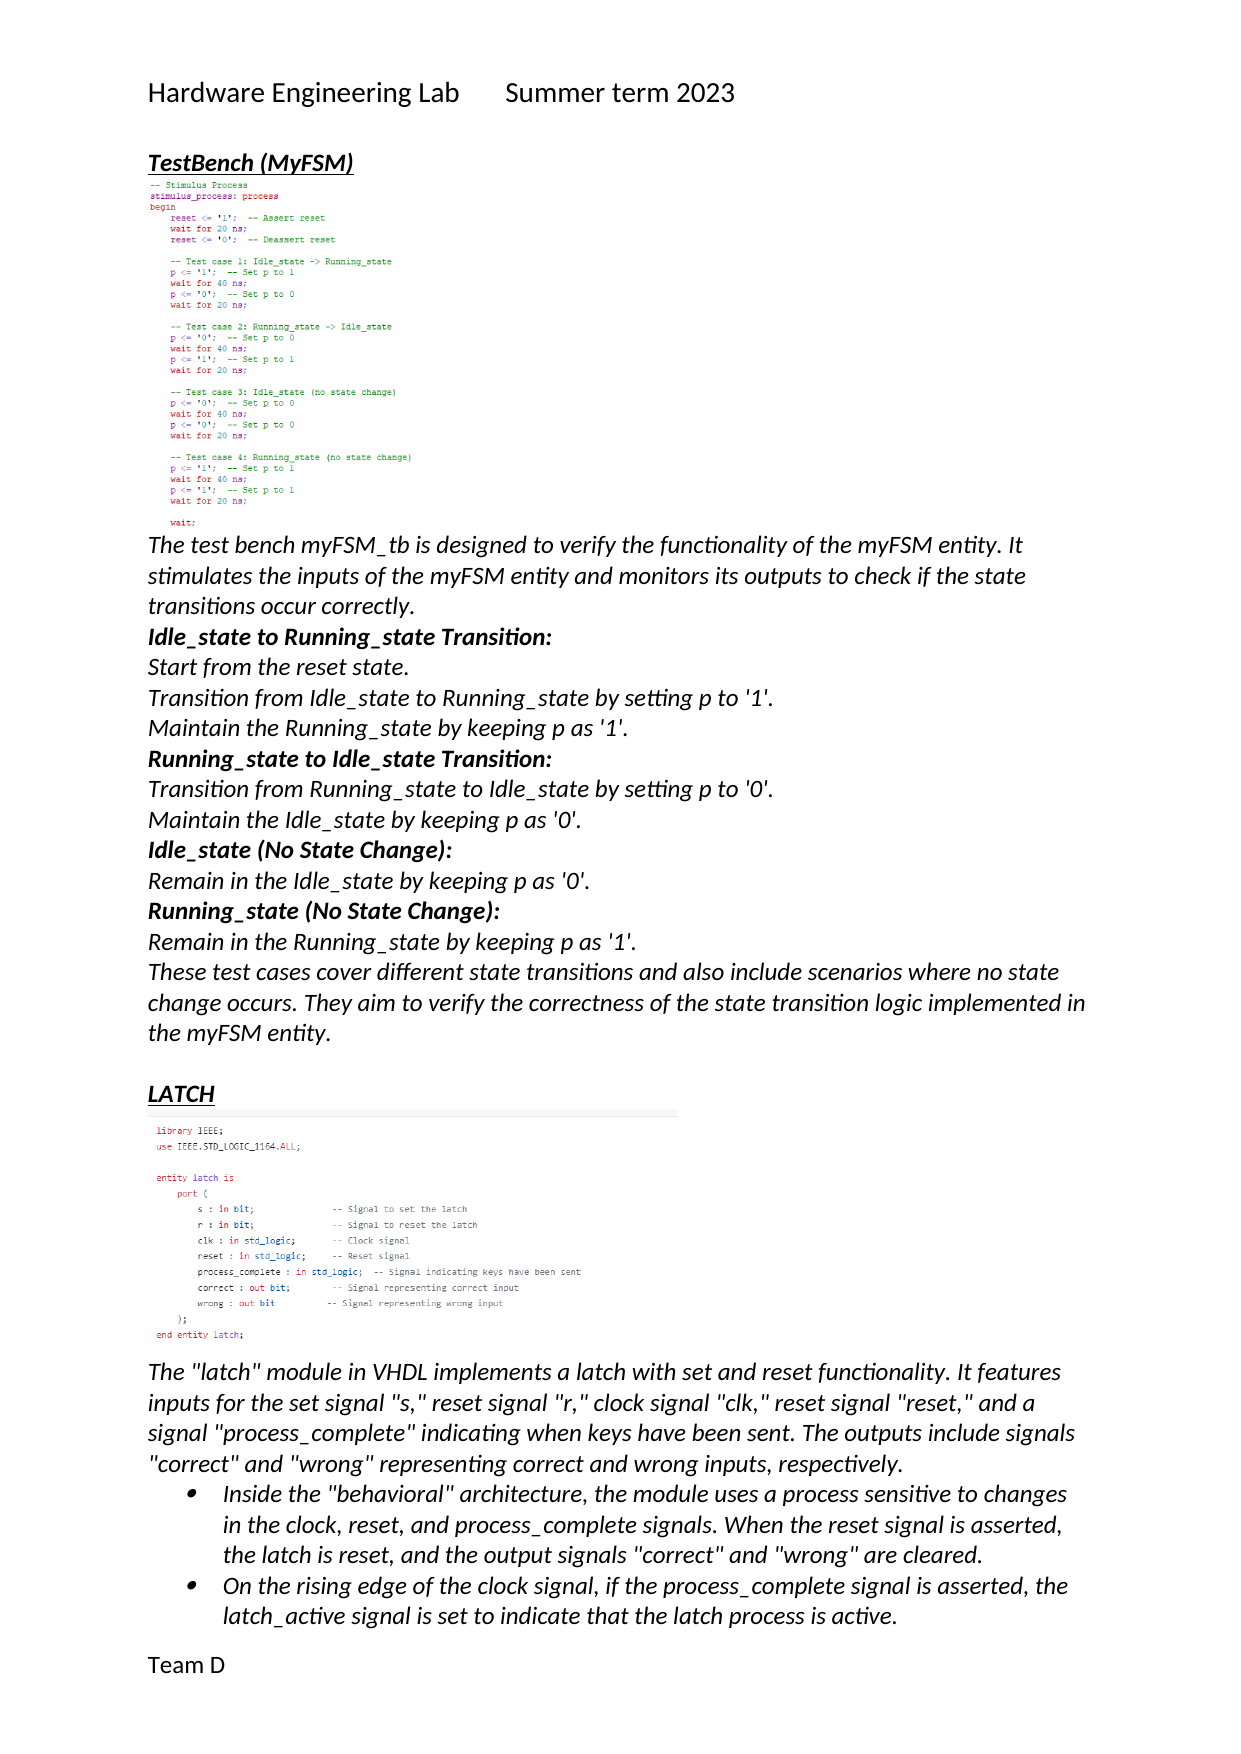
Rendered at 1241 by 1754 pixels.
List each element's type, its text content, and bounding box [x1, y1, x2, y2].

text LATCH [148, 1079, 1093, 1109]
text TestBench (MyFSM) [148, 148, 1093, 178]
text Idle_state (No State Change): [148, 834, 1093, 865]
text These test cases cover different state transitions and also include scenarios where no state change occurs. They aim to verify the correctness of the state transition logic implemented in the myFSM entity. [148, 957, 1093, 1048]
text Maintain the Running_state by keeping p as '1'. [148, 712, 1093, 743]
text The test bench myFSM_tb is designed to verify the functionality of the myFSM entity. It stimulates the inputs of the myFSM entity and monitors its outputs to check if the state transitions occur correctly. [148, 529, 1093, 621]
text Running_state to Idle_state Transition: [148, 743, 1093, 773]
text Transition from Running_state to Idle_state by setting p to '0'. [148, 773, 1093, 804]
text The "latch" module in VHDL implements a latch with set and reset functionality. It features inputs for the set signal "s," reset signal "r," clock signal "clk," reset signal "reset," and a signal "process_complete" indicating when keys have been sent. The outputs include signals "correct" and "wrong" representing correct and wrong inputs, respectively. [148, 1356, 1093, 1478]
text Idle_state to Running_state Transition: [148, 621, 1093, 651]
text Remain in the Running_state by keeping p as '1'. [148, 926, 1093, 957]
text Running_state (No State Change): [148, 896, 1093, 926]
text Remain in the Idle_state by keeping p as '0'. [148, 865, 1093, 896]
picture [147, 178, 423, 530]
list Inside the "behavioral" architecture, the module uses a process sensitive to changes in the clock, reset, and process_complete signals. When the reset signal is asserted, the latch is reset, and the output signals "correct" and "wrong" are cleared. [185, 1478, 1093, 1570]
picture [147, 1109, 678, 1357]
text Transition from Idle_state to Running_state by setting p to '1'. [148, 682, 1093, 712]
text Start from the reset state. [148, 651, 1093, 682]
text Maintain the Idle_state by keeping p as '0'. [148, 804, 1093, 834]
list On the rising edge of the clock signal, if the process_complete signal is asserted, the latch_active signal is set to indicate that the latch process is active. [185, 1570, 1093, 1631]
